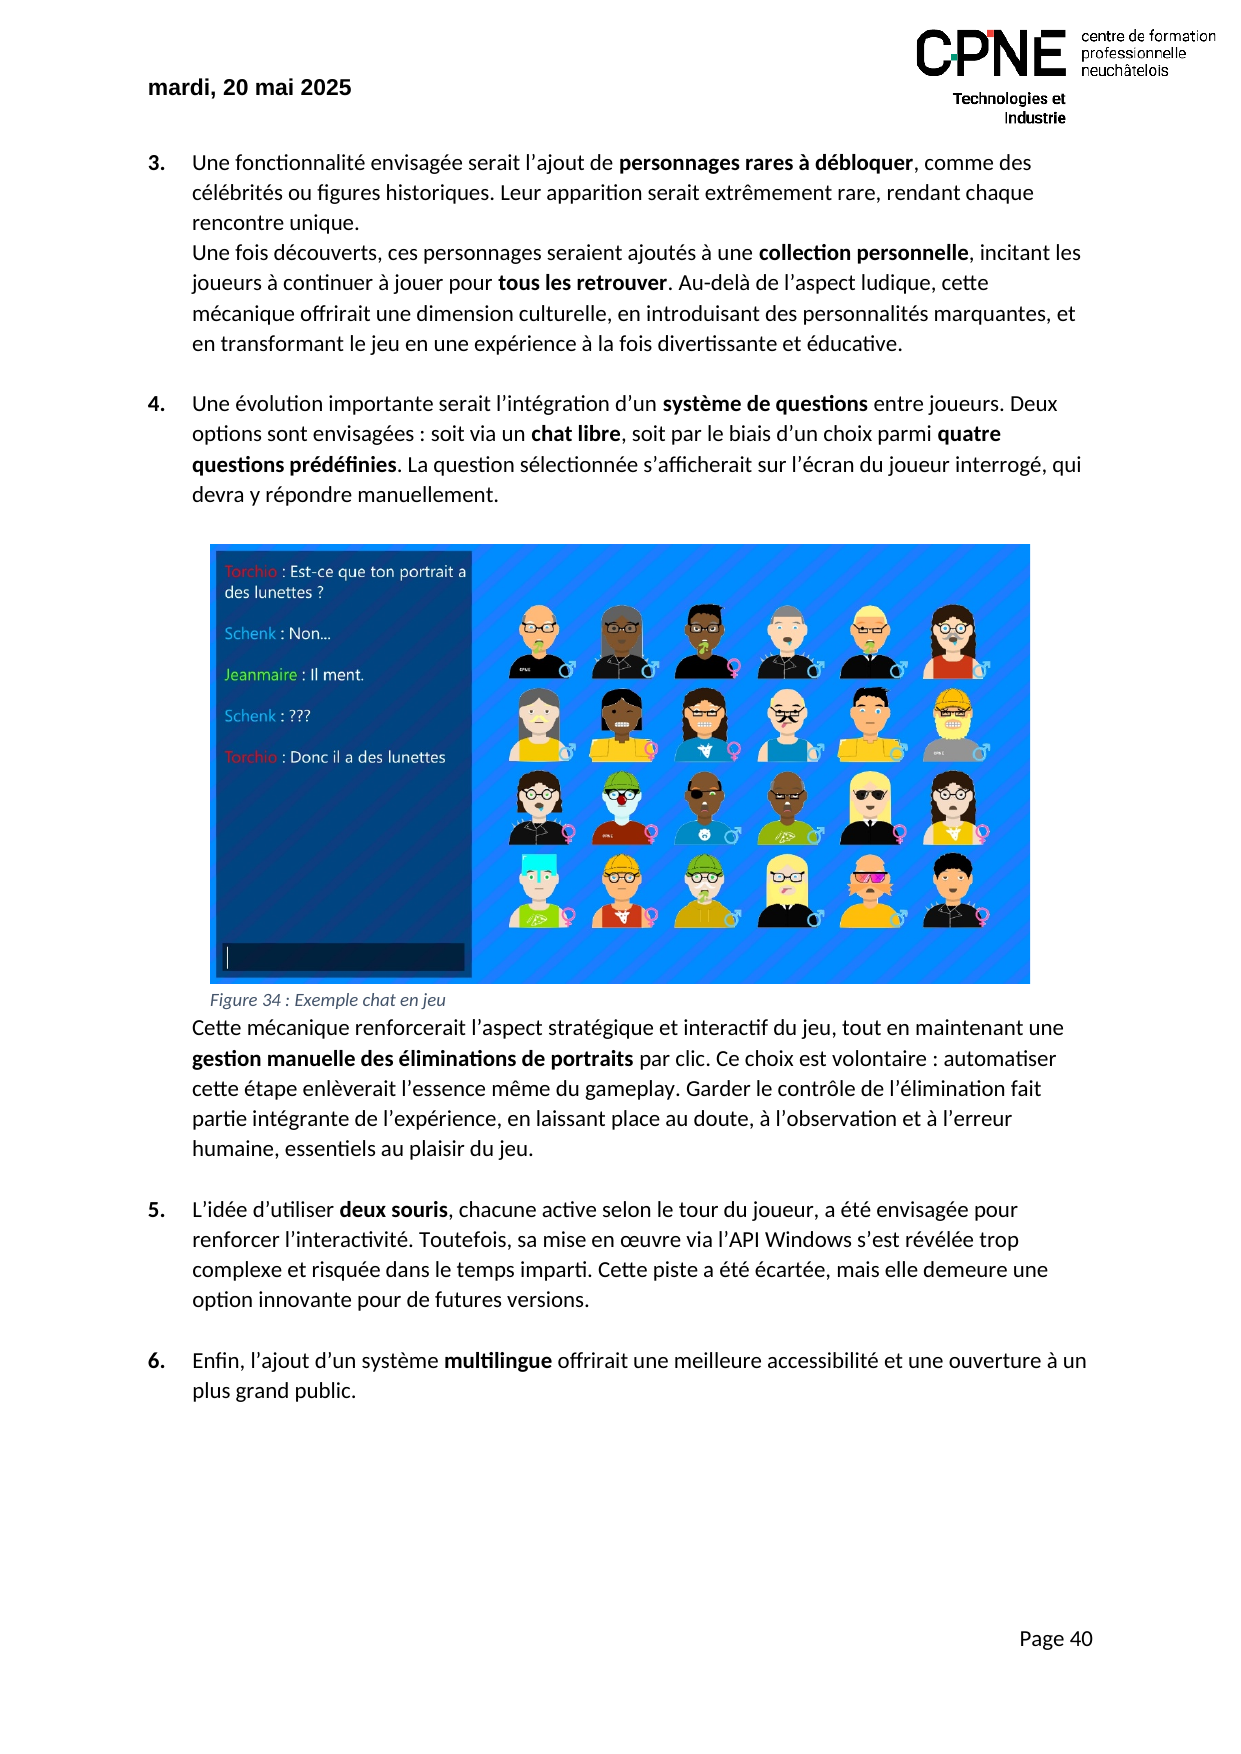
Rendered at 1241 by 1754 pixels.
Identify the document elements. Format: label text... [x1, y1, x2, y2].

list L’idée d’utiliser deux souris, chacune active selon le tour du joueur, a été envisagée pour renforcer l’interactivité. Toutefois, sa mise en œuvre via l’API Windows s’est révélée trop complexe et risquée dans le temps imparti. Cette piste a été écartée, mais elle demeure une option innovante pour de futures versions. [148, 1195, 1093, 1313]
list Une fonctionnalité envisagée serait l’ajout de personnages rares à débloquer, comme des célébrités ou figures historiques. Leur apparition serait extrêmement rare, rendant chaque rencontre unique. Une fois découverts, ces personnages seraient ajoutés à une collection personnelle, incitant les joueurs à continuer à jouer pour tous les retrouver. Au-delà de l’aspect ludique, cette mécanique offrirait une dimension culturelle, en introduisant des personnalités marquantes, et en transformant le jeu en une expérience à la fois divertissante et éducative. [148, 148, 1093, 387]
list Enfin, l’ajout d’un système multilingue offrirait une meilleure accessibilité et une ouverture à un plus grand public. [148, 1346, 1093, 1404]
picture [210, 544, 1031, 984]
list Une évolution importante serait l’intégration d’un système de questions entre joueurs. Deux options sont envisagées : soit via un chat libre, soit par le biais d’un choix parmi quatre questions prédéfinies. La question sélectionnée s’afficherait sur l’écran du joueur interrogé, qui devra y répondre manuellement. [148, 389, 1093, 538]
picture [916, 29, 1216, 124]
